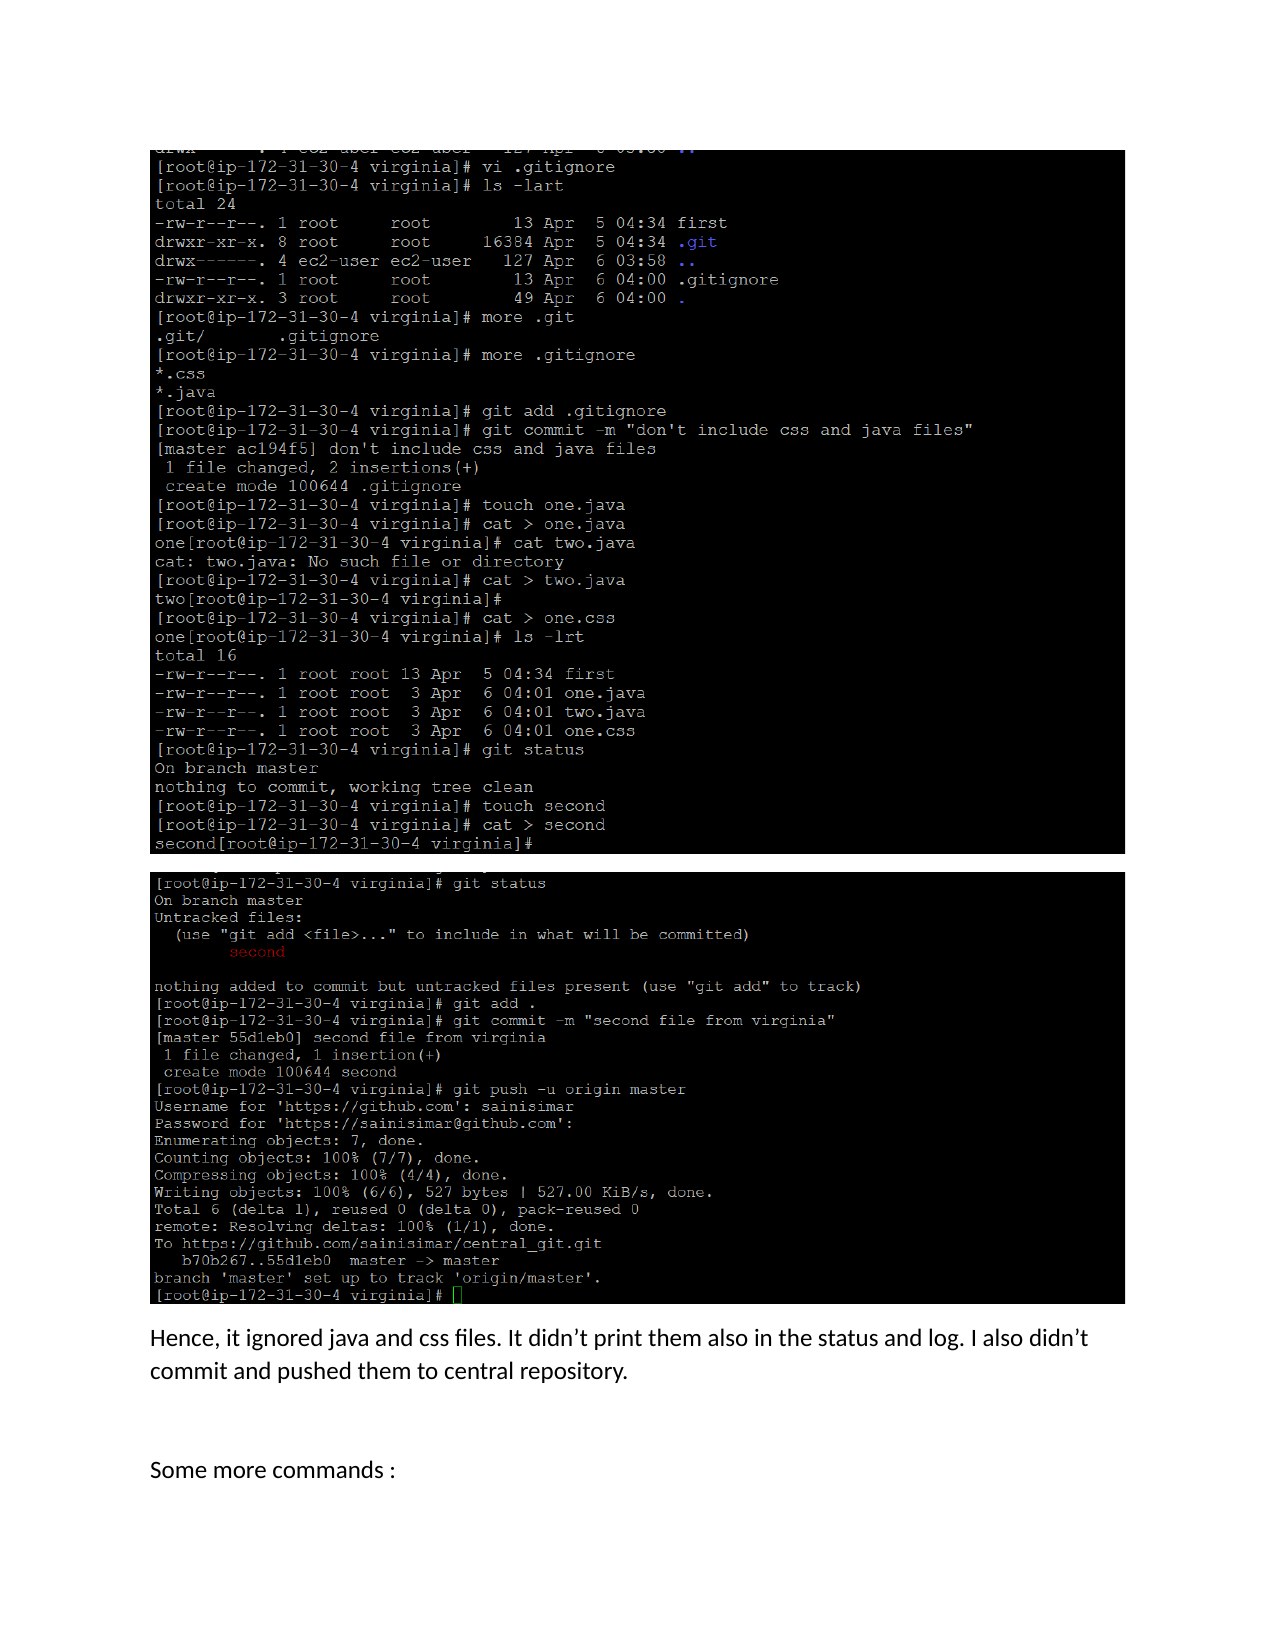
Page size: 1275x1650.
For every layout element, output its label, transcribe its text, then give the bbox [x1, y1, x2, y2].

picture [150, 872, 1125, 1304]
text Some more commands : [150, 1454, 1125, 1484]
text Hence, it ignored java and css files. It didn’t print them also in the status and log. I also didn’t commit and pushed them to central repository. [150, 1322, 1125, 1385]
picture [150, 150, 1125, 854]
